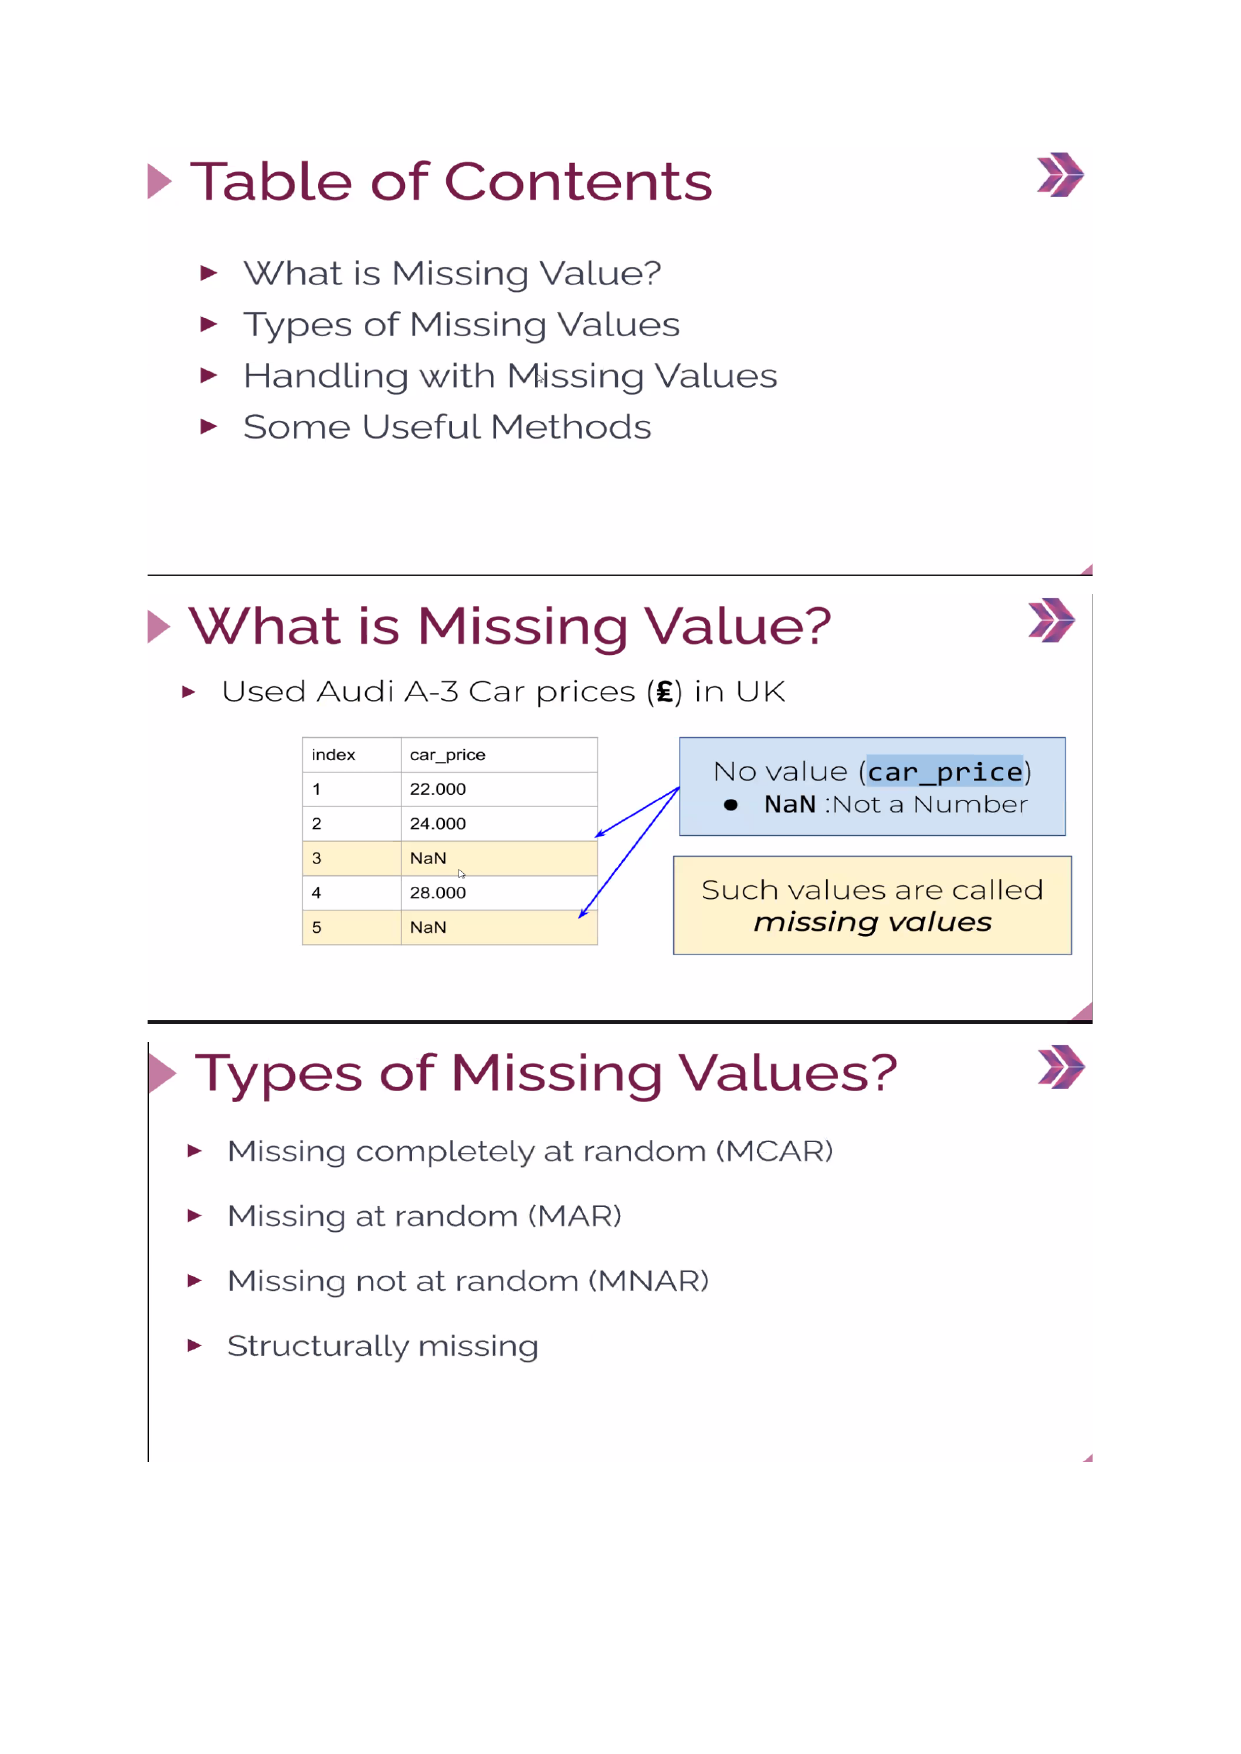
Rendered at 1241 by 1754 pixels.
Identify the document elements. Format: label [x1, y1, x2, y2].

picture [147, 594, 1093, 1024]
picture [147, 147, 1093, 576]
picture [147, 1042, 1093, 1462]
